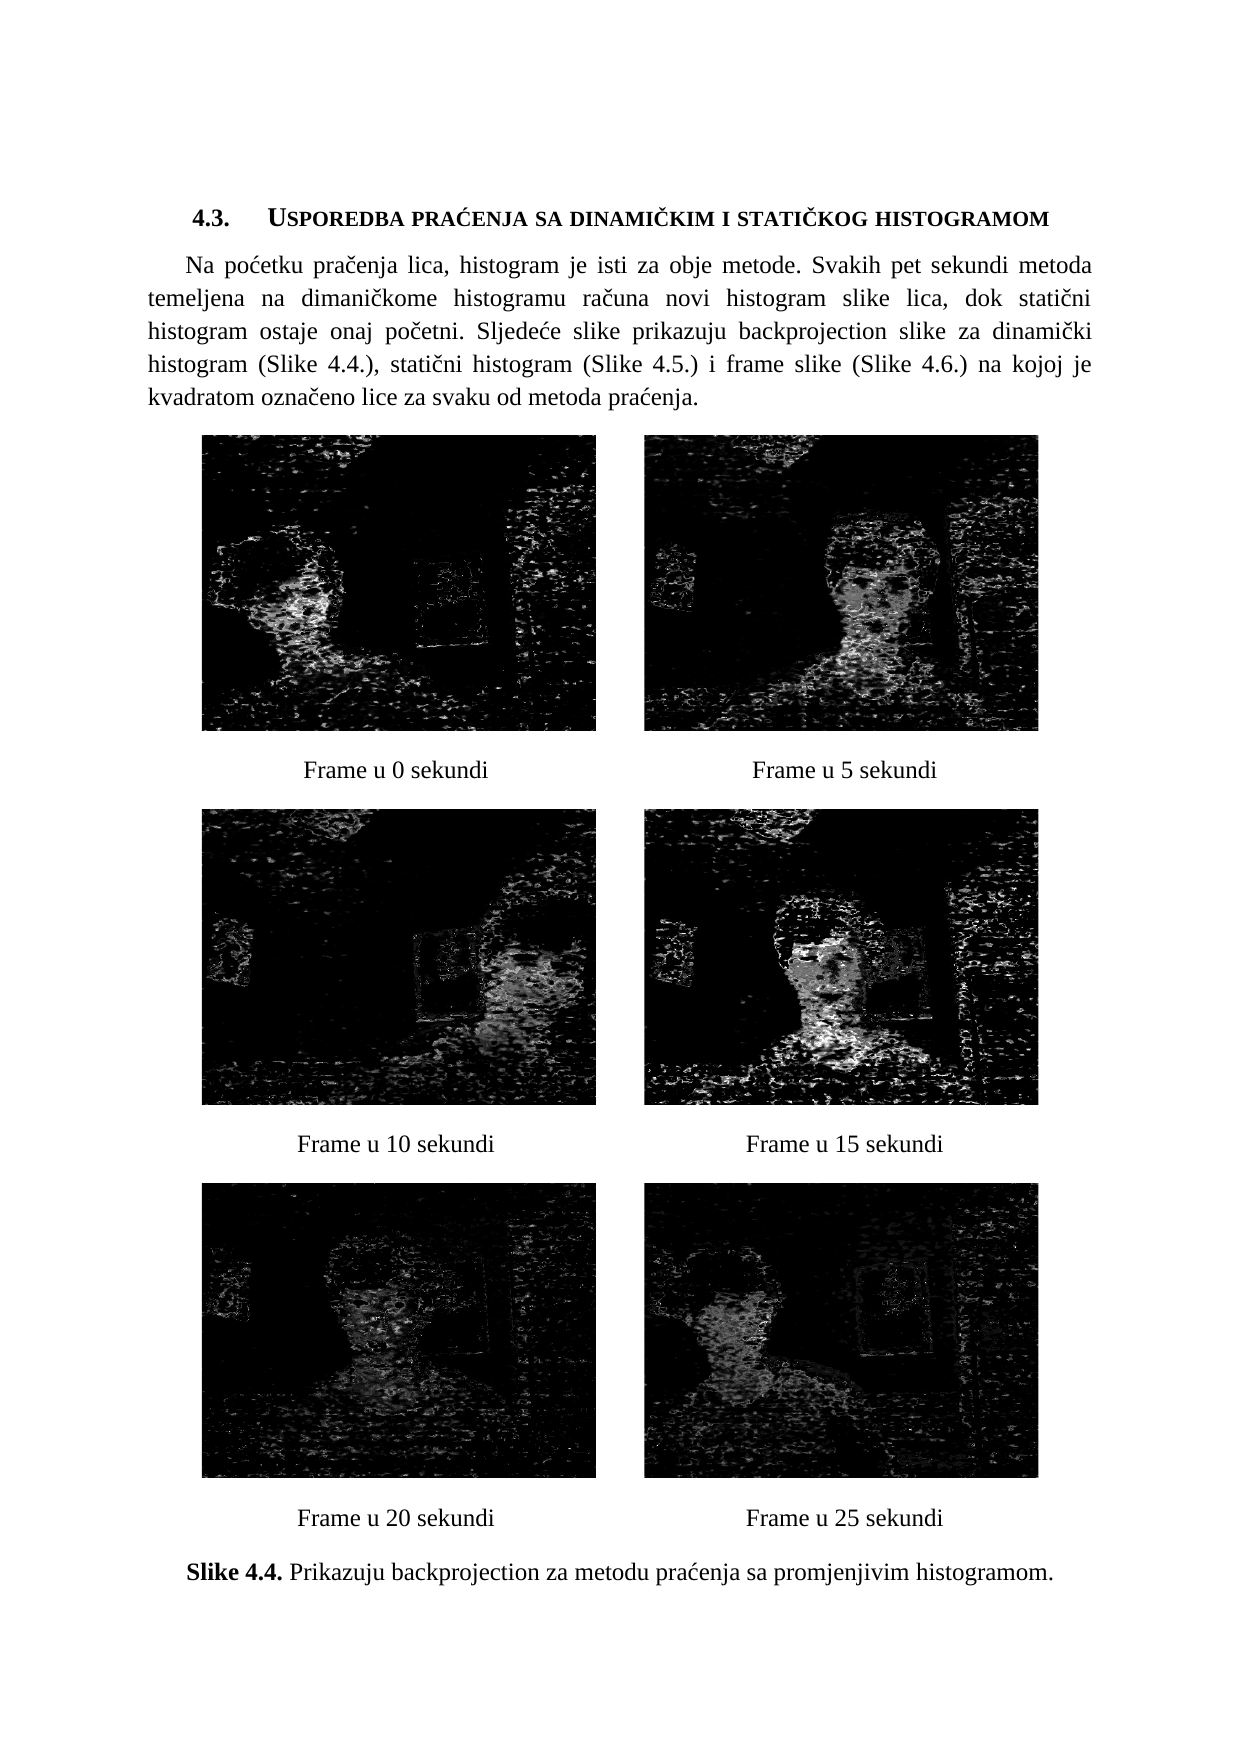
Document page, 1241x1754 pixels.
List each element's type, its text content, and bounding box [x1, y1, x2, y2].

text Frame u 10 sekundi Frame u 15 sekundi [148, 1129, 1093, 1158]
picture [201, 435, 596, 731]
text Slike 4.4. Prikazuju backprojection za metodu praćenja sa promjenjivim histogramom. [148, 1557, 1093, 1586]
text Frame u 0 sekundi Frame u 5 sekundi [148, 756, 1093, 784]
picture [644, 1183, 1039, 1478]
picture [644, 809, 1039, 1105]
text Na poćetku pračenja lica, histogram je isti za obje metode. Svakih pet sekundi metoda temeljena na dimaničkome histogramu računa novi histogram slike lica, dok statični histogram ostaje onaj početni. Sljedeće slike prikazuju backprojection slike za dinamički histogram (Slike 4.4.), statični histogram (Slike 4.5.) i frame slike (Slike 4.6.) na kojoj je kvadratom označeno lice za svaku od metoda praćenja. [148, 250, 1093, 411]
text Frame u 20 sekundi Frame u 25 sekundi [148, 1503, 1093, 1532]
picture [644, 435, 1039, 731]
picture [201, 809, 596, 1105]
subtitle Usporedba praćenja sa dinamičkim i statičkog histogramom [192, 201, 1093, 233]
picture [201, 1183, 596, 1478]
